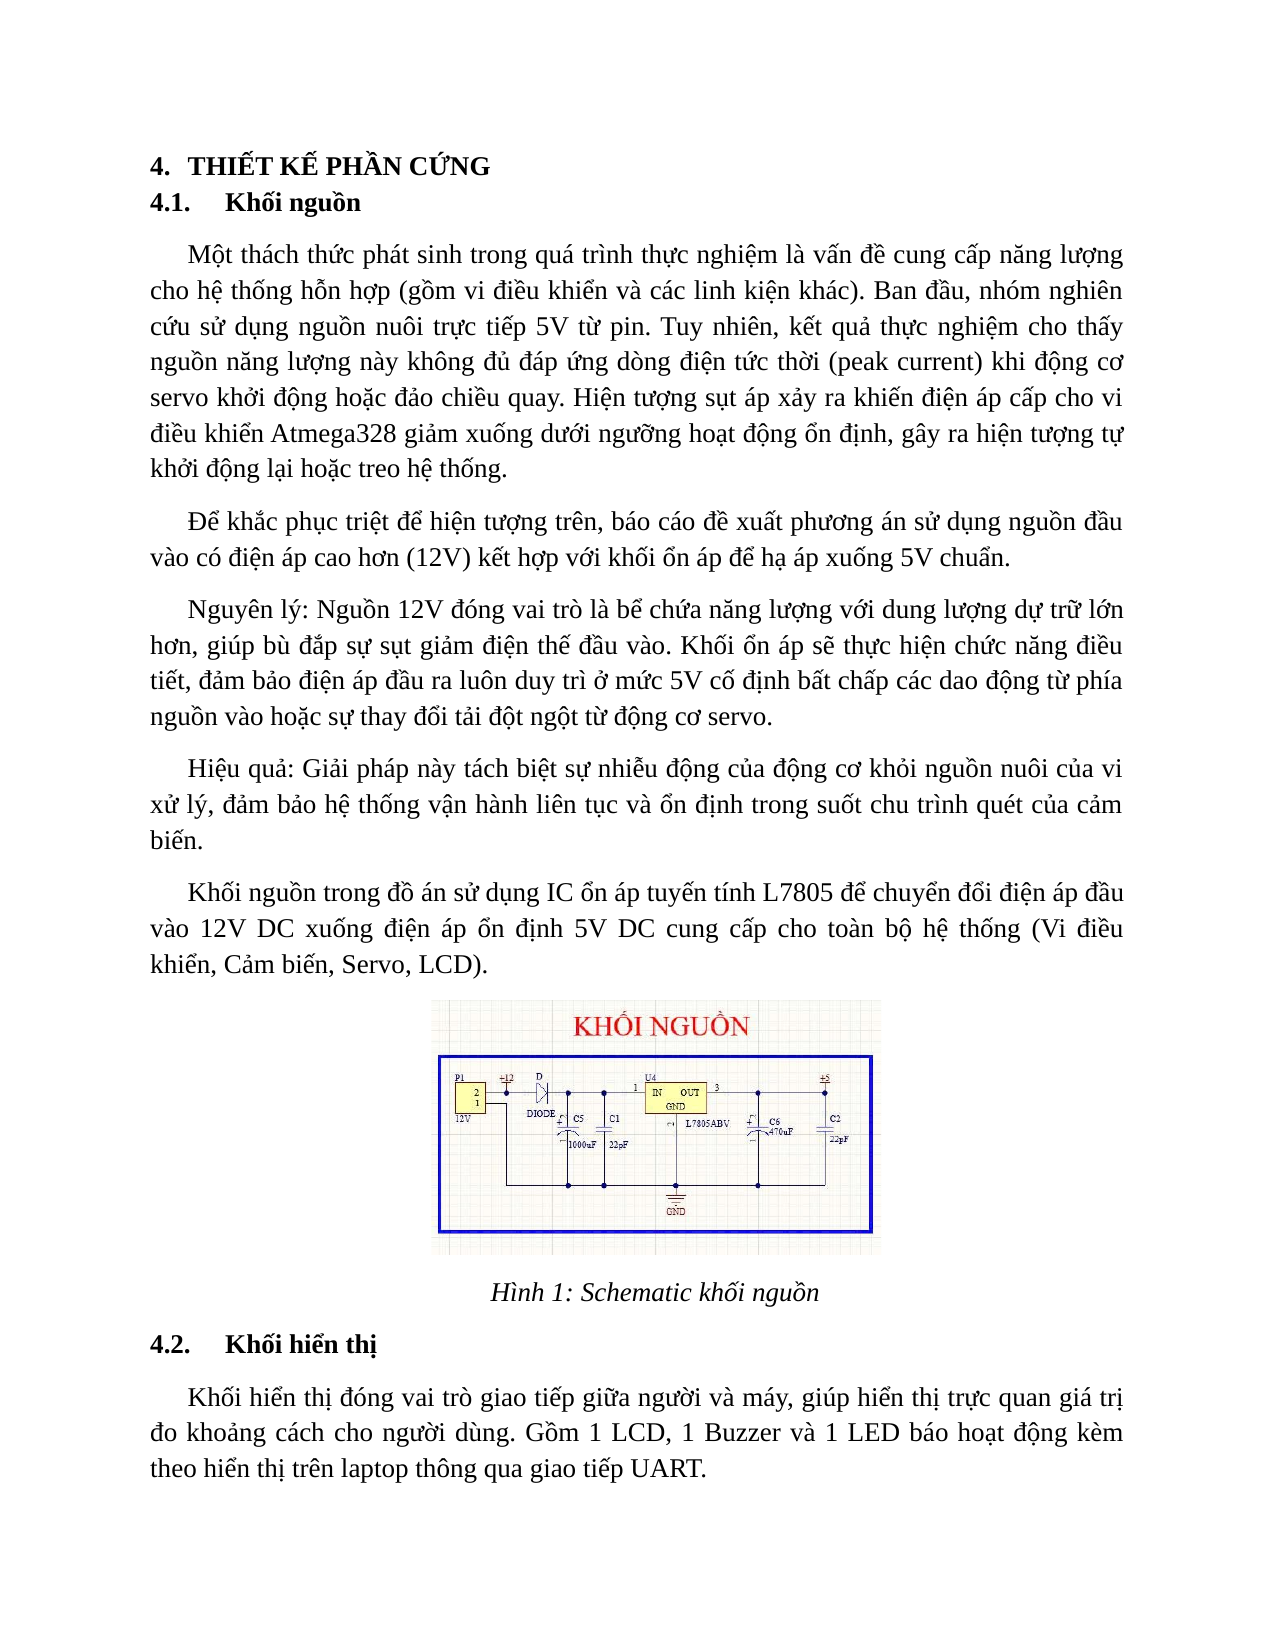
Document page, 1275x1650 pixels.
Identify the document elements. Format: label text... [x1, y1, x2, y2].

picture [431, 1000, 882, 1255]
list THIẾT KẾ PHẦN CỨNG [150, 150, 1125, 181]
text Hiệu quả: Giải pháp này tách biệt sự nhiễu động của động cơ khỏi nguồn nuôi của vi xử lý, đảm bảo hệ thống vận hành liên tục và ổn định trong suốt chu trình quét của cảm biến. [150, 753, 1125, 855]
list Khối nguồn [150, 186, 1125, 217]
text Để khắc phục triệt để hiện tượng trên, báo cáo đề xuất phương án sử dụng nguồn đầu vào có điện áp cao hơn (12V) kết hợp với khối ổn áp để hạ áp xuống 5V chuẩn. [150, 505, 1125, 572]
list Khối hiển thị [150, 1328, 1125, 1359]
text Khối nguồn trong đồ án sử dụng IC ổn áp tuyến tính L7805 để chuyển đổi điện áp đầu vào 12V DC xuống điện áp ổn định 5V DC cung cấp cho toàn bộ hệ thống (Vi điều khiển, Cảm biến, Servo, LCD). [150, 876, 1125, 979]
text Hình 1: Schematic khối nguồn [150, 1276, 1125, 1307]
text Một thách thức phát sinh trong quá trình thực nghiệm là vấn đề cung cấp năng lượng cho hệ thống hỗn hợp (gồm vi điều khiển và các linh kiện khác). Ban đầu, nhóm nghiên cứu sử dụng nguồn nuôi trực tiếp 5V từ pin. Tuy nhiên, kết quả thực nghiệm cho thấy nguồn năng lượng này không đủ đáp ứng dòng điện tức thời (peak current) khi động cơ servo khởi động hoặc đảo chiều quay. Hiện tượng sụt áp xảy ra khiến điện áp cấp cho vi điều khiển Atmega328 giảm xuống dưới ngưỡng hoạt động ổn định, gây ra hiện tượng tự khởi động lại hoặc treo hệ thống. [150, 238, 1125, 484]
text Nguyên lý: Nguồn 12V đóng vai trò là bể chứa năng lượng với dung lượng dự trữ lớn hơn, giúp bù đắp sự sụt giảm điện thế đầu vào. Khối ổn áp sẽ thực hiện chức năng điều tiết, đảm bảo điện áp đầu ra luôn duy trì ở mức 5V cố định bất chấp các dao động từ phía nguồn vào hoặc sự thay đổi tải đột ngột từ động cơ servo. [150, 593, 1125, 731]
text Khối hiển thị đóng vai trò giao tiếp giữa người và máy, giúp hiển thị trực quan giá trị đo khoảng cách cho người dùng. Gồm 1 LCD, 1 Buzzer và 1 LED báo hoạt động kèm theo hiển thị trên laptop thông qua giao tiếp UART. [150, 1381, 1125, 1483]
